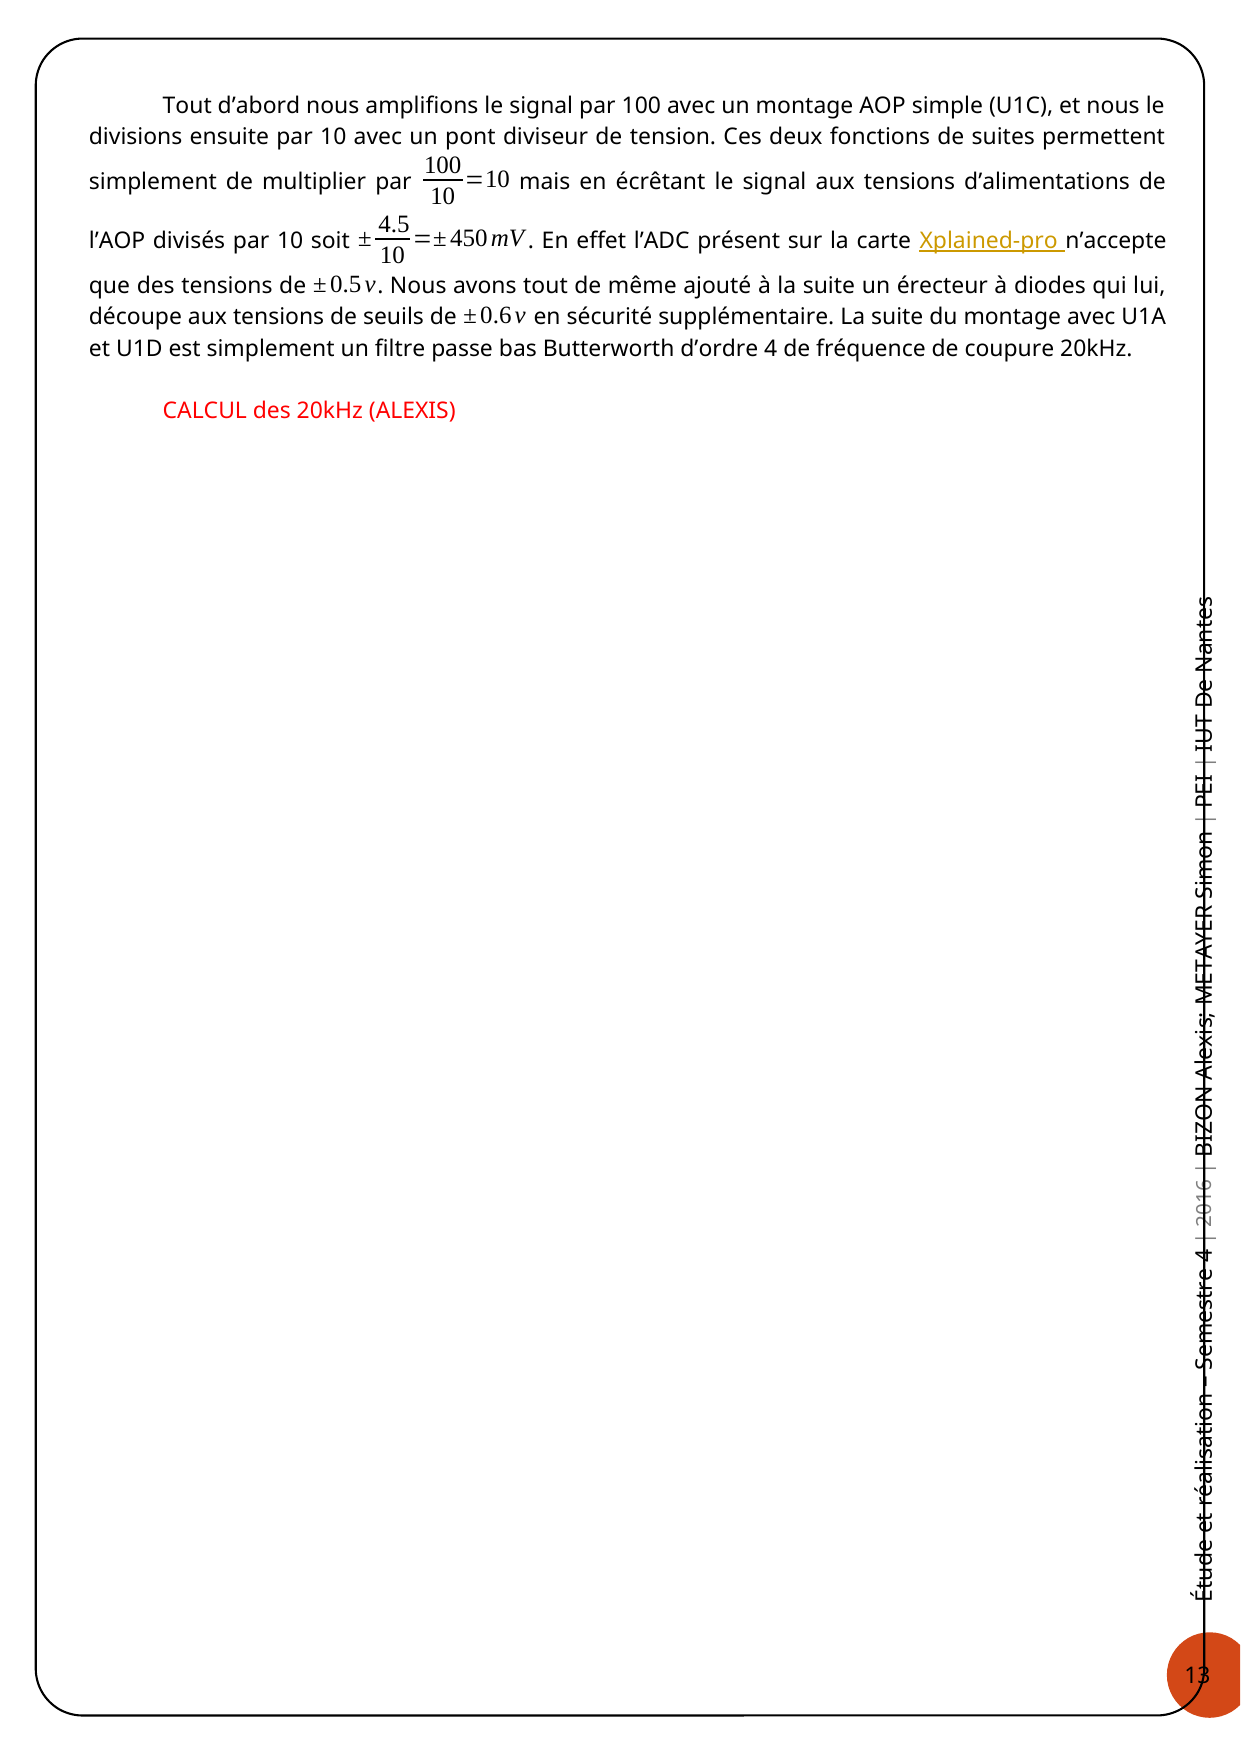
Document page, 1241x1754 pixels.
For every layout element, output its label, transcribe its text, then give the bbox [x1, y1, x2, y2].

text Tout d’abord nous amplifions le signal par 100 avec un montage AOP simple (U1C), et nous le divisions ensuite par 10 avec un pont diviseur de tension. Ces deux fonctions de suites permettent simplement de multiplier par mais en écrêtant le signal aux tensions d’alimentations de l’AOP divisés par 10 soit . En effet l’ADC présent sur la carte Xplained-pro n’accepte que des tensions de . Nous avons tout de même ajouté à la suite un érecteur à diodes qui lui, découpe aux tensions de seuils de en sécurité supplémentaire. La suite du montage avec U1A et U1D est simplement un filtre passe bas Butterworth d’ordre 4 de fréquence de coupure 20kHz. [89, 89, 1166, 363]
text CALCUL des 20kHz (ALEXIS) [89, 394, 1166, 425]
